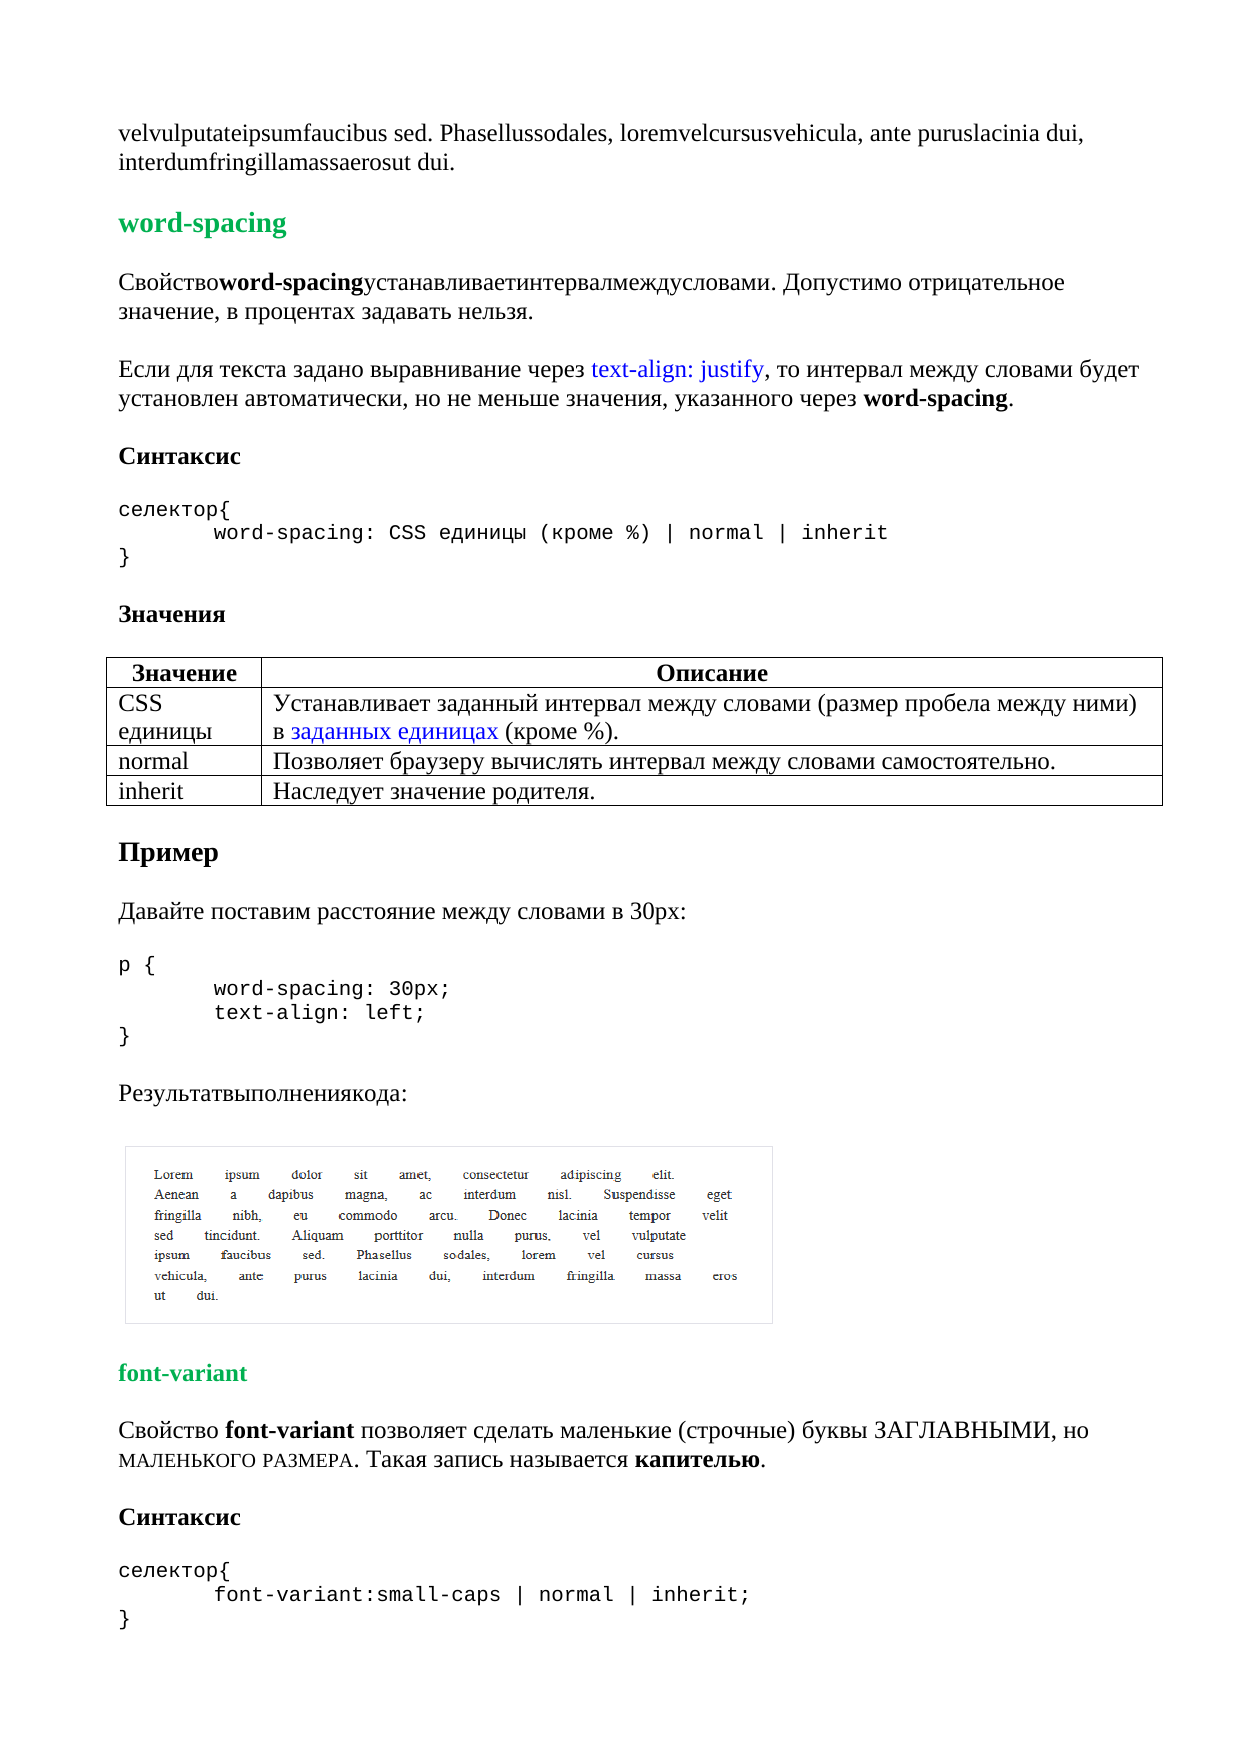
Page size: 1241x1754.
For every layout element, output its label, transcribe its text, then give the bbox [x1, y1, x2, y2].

text Результатвыполнениякода: [118, 1078, 1152, 1107]
text word-spacing [118, 205, 1152, 238]
text word-spacing: 30px; [118, 978, 1152, 1002]
text text-align: left; [118, 1002, 1152, 1025]
table_header Значение [107, 658, 261, 687]
text Если для текста задано выравнивание через text-align: justify, то интервал между словами будет установлен автоматически, но не меньше значения, указанного через word-spacing. [118, 354, 1152, 412]
table_cell inherit [107, 776, 261, 805]
table_cell CSS единицы [107, 688, 261, 745]
text Синтаксис [118, 441, 1152, 469]
text } [118, 1607, 1152, 1631]
table_cell Позволяет браузеру вычислять интервал между словами самостоятельно. [262, 746, 1162, 775]
text font-variant:small-caps | normal | inherit; [118, 1584, 1152, 1607]
text Синтаксис [118, 1502, 1152, 1531]
text Давайте поставим расстояние между словами в 30px: [118, 896, 1152, 925]
text Пример [118, 835, 1152, 867]
text Свойство font-variant позволяет сделать маленькие (строчные) буквы ЗАГЛАВНЫМИ, но маленького размера. Такая запись называется капителью. [118, 1416, 1152, 1473]
picture [118, 1136, 782, 1329]
text word-spacing: CSS единицы (кроме %) | normal | inherit [118, 522, 1152, 546]
text } [118, 1025, 1152, 1049]
table_cell normal [107, 746, 261, 775]
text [118, 118, 1152, 176]
table_cell Устанавливает заданный интервал между словами (размер пробела между ними) в заданных единицах (кроме %). [262, 688, 1162, 745]
table_cell Наследует значение родителя. [262, 776, 1162, 805]
table_header Описание [262, 658, 1162, 687]
text Свойствоword-spacingустанавливаетинтервалмеждусловами. Допустимо отрицательное значение, в процентах задавать нельзя. [118, 267, 1152, 325]
text селектор{ [118, 499, 1152, 522]
text селектор{ [118, 1560, 1152, 1584]
text } [118, 546, 1152, 570]
text font-variant [118, 1358, 1152, 1386]
text Значения [118, 599, 1152, 628]
text p { [118, 954, 1152, 978]
